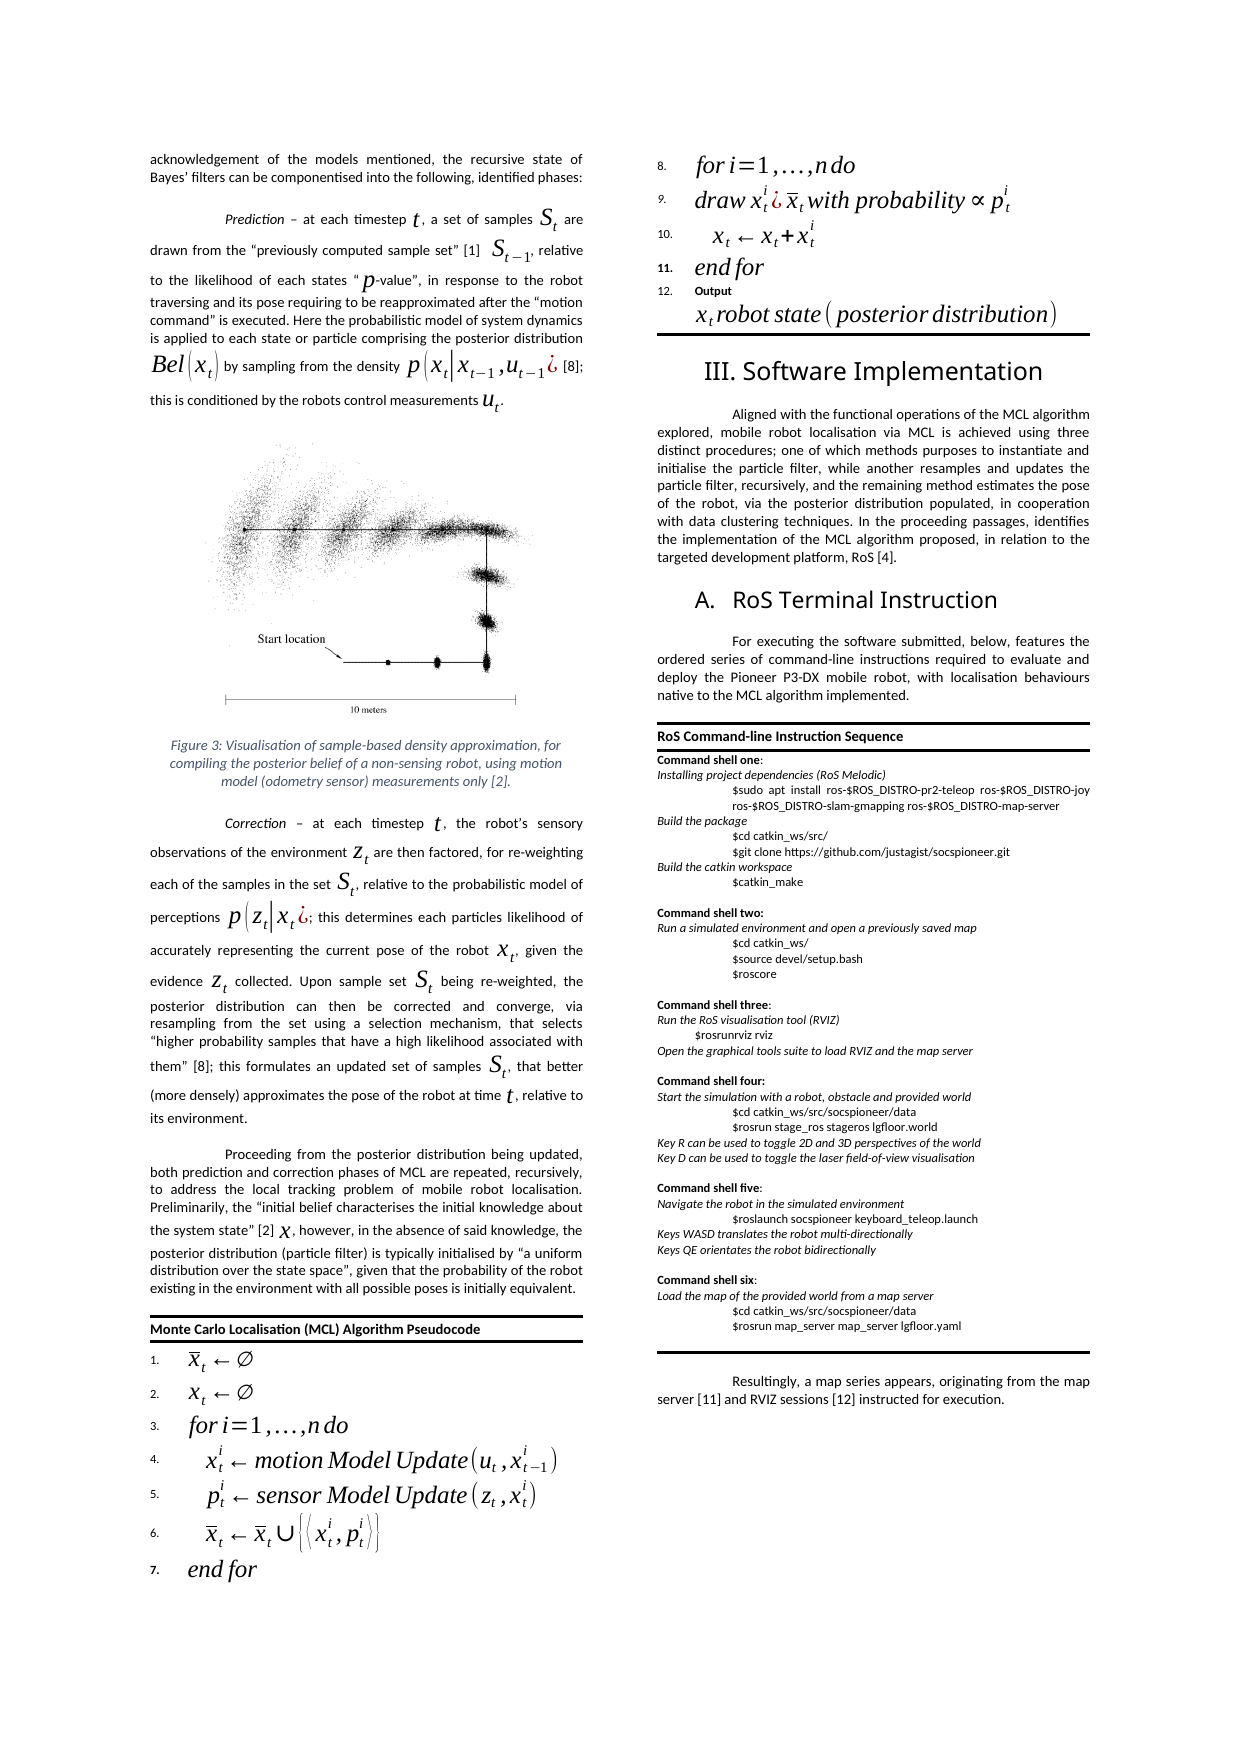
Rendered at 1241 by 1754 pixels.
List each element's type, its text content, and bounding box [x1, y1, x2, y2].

text Load the map of the provided world from a map server [657, 1288, 1090, 1303]
text Navigate the robot in the simulated environment [657, 1196, 1090, 1211]
text $roscore [732, 966, 1090, 982]
text Key D can be used to toggle the laser field-of-view visualisation [657, 1150, 1090, 1165]
picture [194, 434, 539, 719]
text Figure 3: Visualisation of sample-based density approximation, for compiling the posterior belief of a non-sensing robot, using motion model (odometry sensor) measurements only [2]. [150, 737, 583, 790]
text RoS Command-line Instruction Sequence [657, 725, 1090, 749]
text Installing project dependencies (RoS Melodic) [657, 767, 1090, 783]
text $rosrunrviz rviz [694, 1028, 1090, 1043]
text $cd catkin_ws/src/socspioneer/data [732, 1104, 1090, 1119]
text Command shell one: [657, 752, 1090, 767]
text Command shell four: [657, 1073, 1090, 1089]
text Command shell three: [657, 997, 1090, 1012]
text For executing the software submitted, below, features the ordered series of command-line instructions required to evaluate and deploy the Pioneer P3-DX mobile robot, with localisation behaviours native to the MCL algorithm implemented. [657, 633, 1090, 704]
list Output [657, 283, 1090, 333]
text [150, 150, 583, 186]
subtitle RoS Terminal Instruction [694, 583, 1090, 615]
text Keys QE orientates the robot bidirectionally [657, 1242, 1090, 1257]
text Command shell five: [657, 1181, 1090, 1196]
text Keys WASD translates the robot multi-directionally [657, 1227, 1090, 1242]
text Prediction – at each timestep , a set of samples are drawn from the “previously computed sample set” [1] , relative to the likelihood of each states “-value”, in response to the robot traversing and its pose requiring to be reapproximated after the “motion command” is executed. Here the probabilistic model of system dynamics is applied to each state or particle comprising the posterior distribution by sampling from the density [8]; this is conditioned by the robots control measurements . [150, 203, 583, 416]
text Proceeding from the posterior distribution being updated, both prediction and correction phases of MCL are repeated, recursively, to address the local tracking problem of mobile robot localisation. Preliminarily, the “initial belief characterises the initial knowledge about the system state” [2] , however, in the absence of said knowledge, the posterior distribution (particle filter) is typically initialised by “a uniform distribution over the state space”, given that the probability of the robot existing in the environment with all possible poses is initially equivalent. [150, 1145, 583, 1297]
text Run the RoS visualisation tool (RVIZ) [657, 1012, 1090, 1028]
text $git clone https://github.com/justagist/socspioneer.git [732, 844, 1090, 859]
text Resultingly, a map series appears, originating from the map server [11] and RVIZ sessions [12] instructed for execution. [657, 1372, 1090, 1408]
text Build the package [657, 813, 1090, 828]
text Monte Carlo Localisation (MCL) Algorithm Pseudocode [150, 1318, 583, 1340]
text $rosrun map_server map_server lgfloor.yaml [732, 1318, 1090, 1334]
text Correction – at each timestep , the robot’s sensory observations of the environment are then factored, for re-weighting each of the samples in the set , relative to the probabilistic model of perceptions ; this determines each particles likelihood of accurately representing the current pose of the robot , given the evidence collected. Upon sample set being re-weighted, the posterior distribution can then be corrected and converge, via resampling from the set using a selection mechanism, that selects “higher probability samples that have a high likelihood associated with them” [8]; this formulates an updated set of samples , that better (more densely) approximates the pose of the robot at time , relative to its environment. [150, 809, 583, 1127]
text $roslaunch socspioneer keyboard_teleop.launch [732, 1211, 1090, 1227]
text $cd catkin_ws/src/ [732, 828, 1090, 844]
text Start the simulation with a robot, obstacle and provided world [657, 1089, 1090, 1104]
text Build the catkin workspace [657, 859, 1090, 874]
text Command shell two: [657, 905, 1090, 920]
text $rosrun stage_ros stageros lgfloor.world [732, 1119, 1090, 1135]
text Command shell six: [657, 1273, 1090, 1288]
text $cd catkin_ws/ [732, 936, 1090, 951]
text $sudo apt install ros-$ROS_DISTRO-pr2-teleop ros-$ROS_DISTRO-joy ros-$ROS_DISTRO-slam-gmapping ros-$ROS_DISTRO-map-server [732, 783, 1090, 813]
text $source devel/setup.bash [732, 951, 1090, 966]
subtitle III. Software Implementation [657, 353, 1090, 388]
text $cd catkin_ws/src/socspioneer/data [732, 1303, 1090, 1318]
text Aligned with the functional operations of the MCL algorithm explored, mobile robot localisation via MCL is achieved using three distinct procedures; one of which methods purposes to instantiate and initialise the particle filter, while another resamples and updates the particle filter, recursively, and the remaining method estimates the pose of the robot, via the posterior distribution populated, in cooperation with data clustering techniques. In the proceeding passages, identifies the implementation of the MCL algorithm proposed, in relation to the targeted development platform, RoS [4]. [657, 405, 1090, 566]
text Key R can be used to toggle 2D and 3D perspectives of the world [657, 1135, 1090, 1150]
text Run a simulated environment and open a previously saved map [657, 920, 1090, 936]
text Open the graphical tools suite to load RVIZ and the map server [657, 1043, 1090, 1058]
text $catkin_make [732, 874, 1090, 890]
